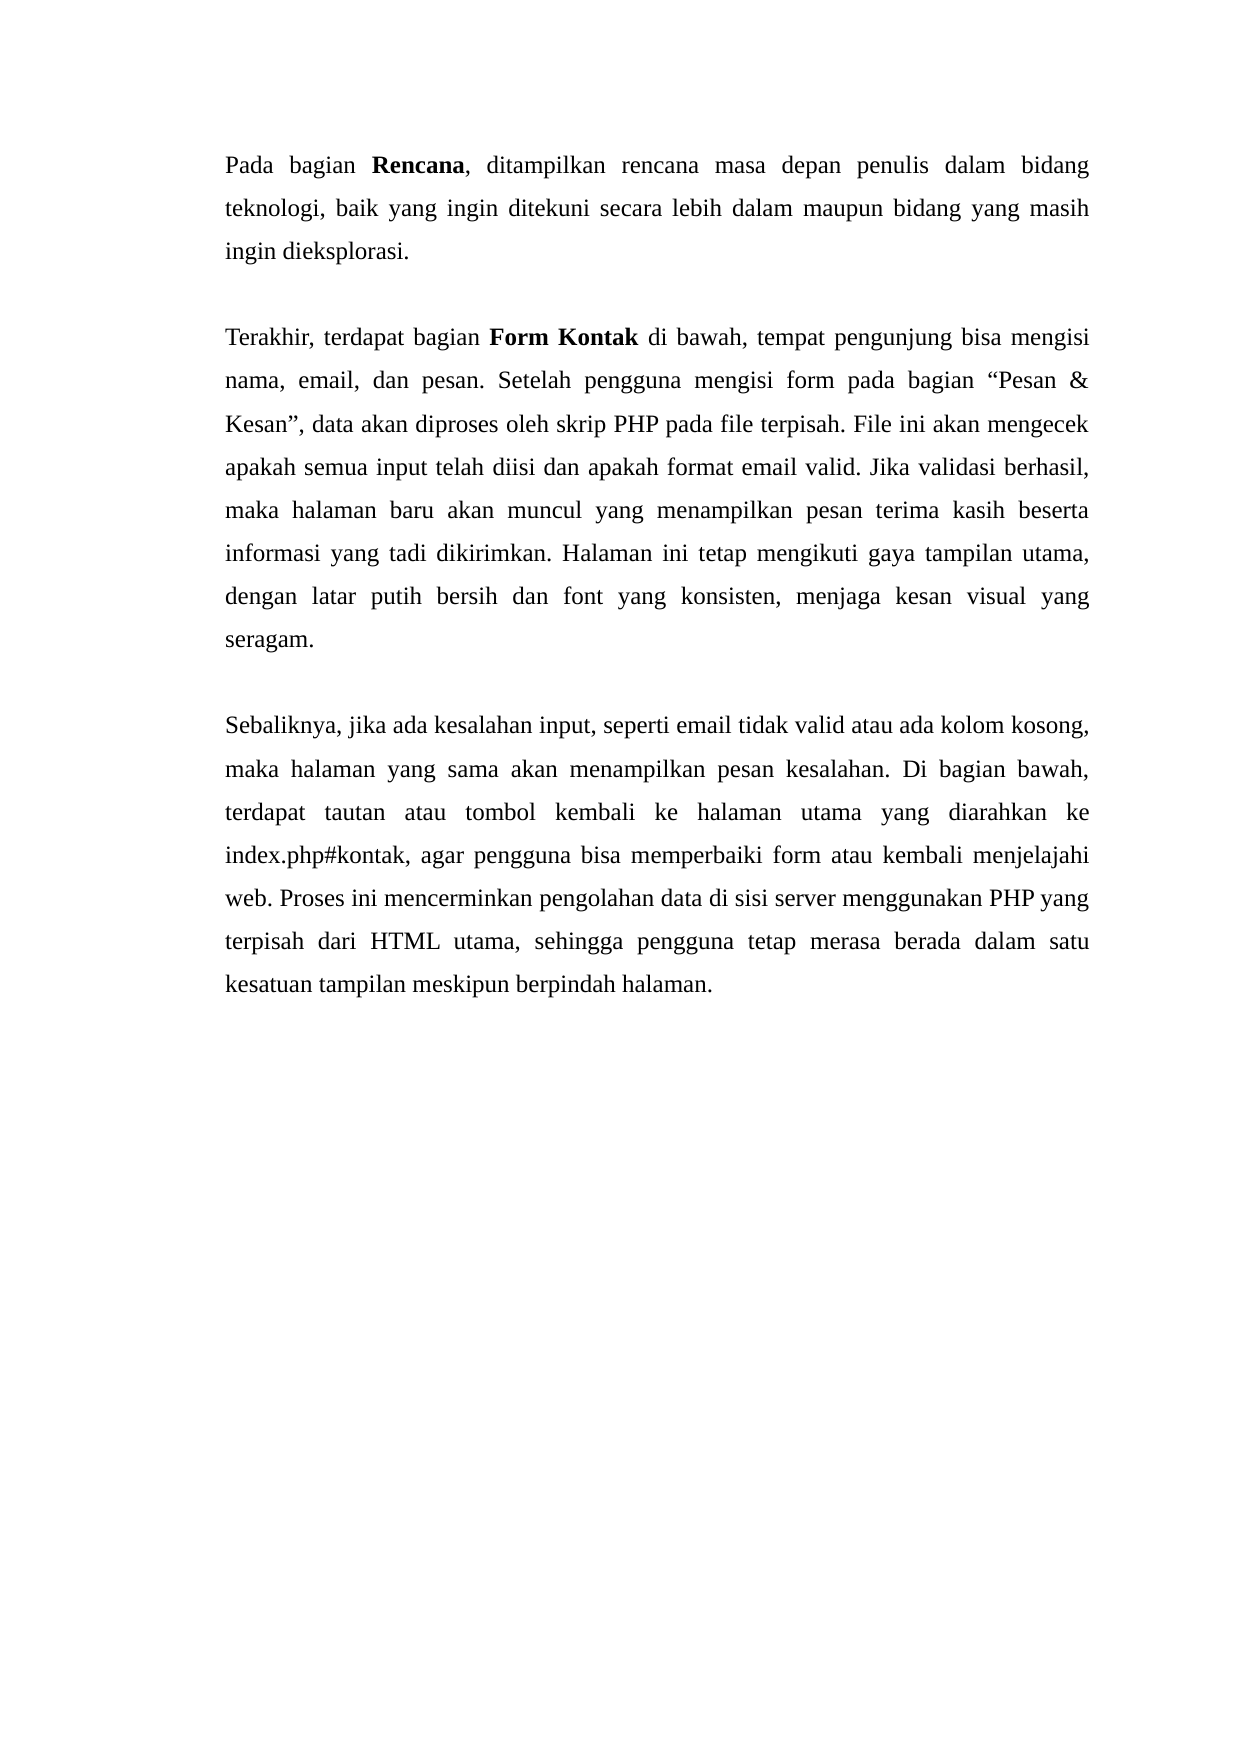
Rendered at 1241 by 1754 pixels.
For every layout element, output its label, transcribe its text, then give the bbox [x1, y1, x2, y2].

list Pada bagian Rencana, ditampilkan rencana masa depan penulis dalam bidang teknologi, baik yang ingin ditekuni secara lebih dalam maupun bidang yang masih ingin dieksplorasi. [225, 150, 1090, 265]
list Sebaliknya, jika ada kesalahan input, seperti email tidak valid atau ada kolom kosong, maka halaman yang sama akan menampilkan pesan kesalahan. Di bagian bawah, terdapat tautan atau tombol kembali ke halaman utama yang diarahkan ke index.php#kontak, agar pengguna bisa memperbaiki form atau kembali menjelajahi web. Proses ini mencerminkan pengolahan data di sisi server menggunakan PHP yang terpisah dari HTML utama, sehingga pengguna tetap merasa berada dalam satu kesatuan tampilan meskipun berpindah halaman. [225, 711, 1090, 998]
list Terakhir, terdapat bagian Form Kontak di bawah, tempat pengunjung bisa mengisi nama, email, dan pesan. Setelah pengguna mengisi form pada bagian “Pesan & Kesan”, data akan diproses oleh skrip PHP pada file terpisah. File ini akan mengecek apakah semua input telah diisi dan apakah format email valid. Jika validasi berhasil, maka halaman baru akan muncul yang menampilkan pesan terima kasih beserta informasi yang tadi dikirimkan. Halaman ini tetap mengikuti gaya tampilan utama, dengan latar putih bersih dan font yang konsisten, menjaga kesan visual yang seragam. [225, 322, 1090, 653]
